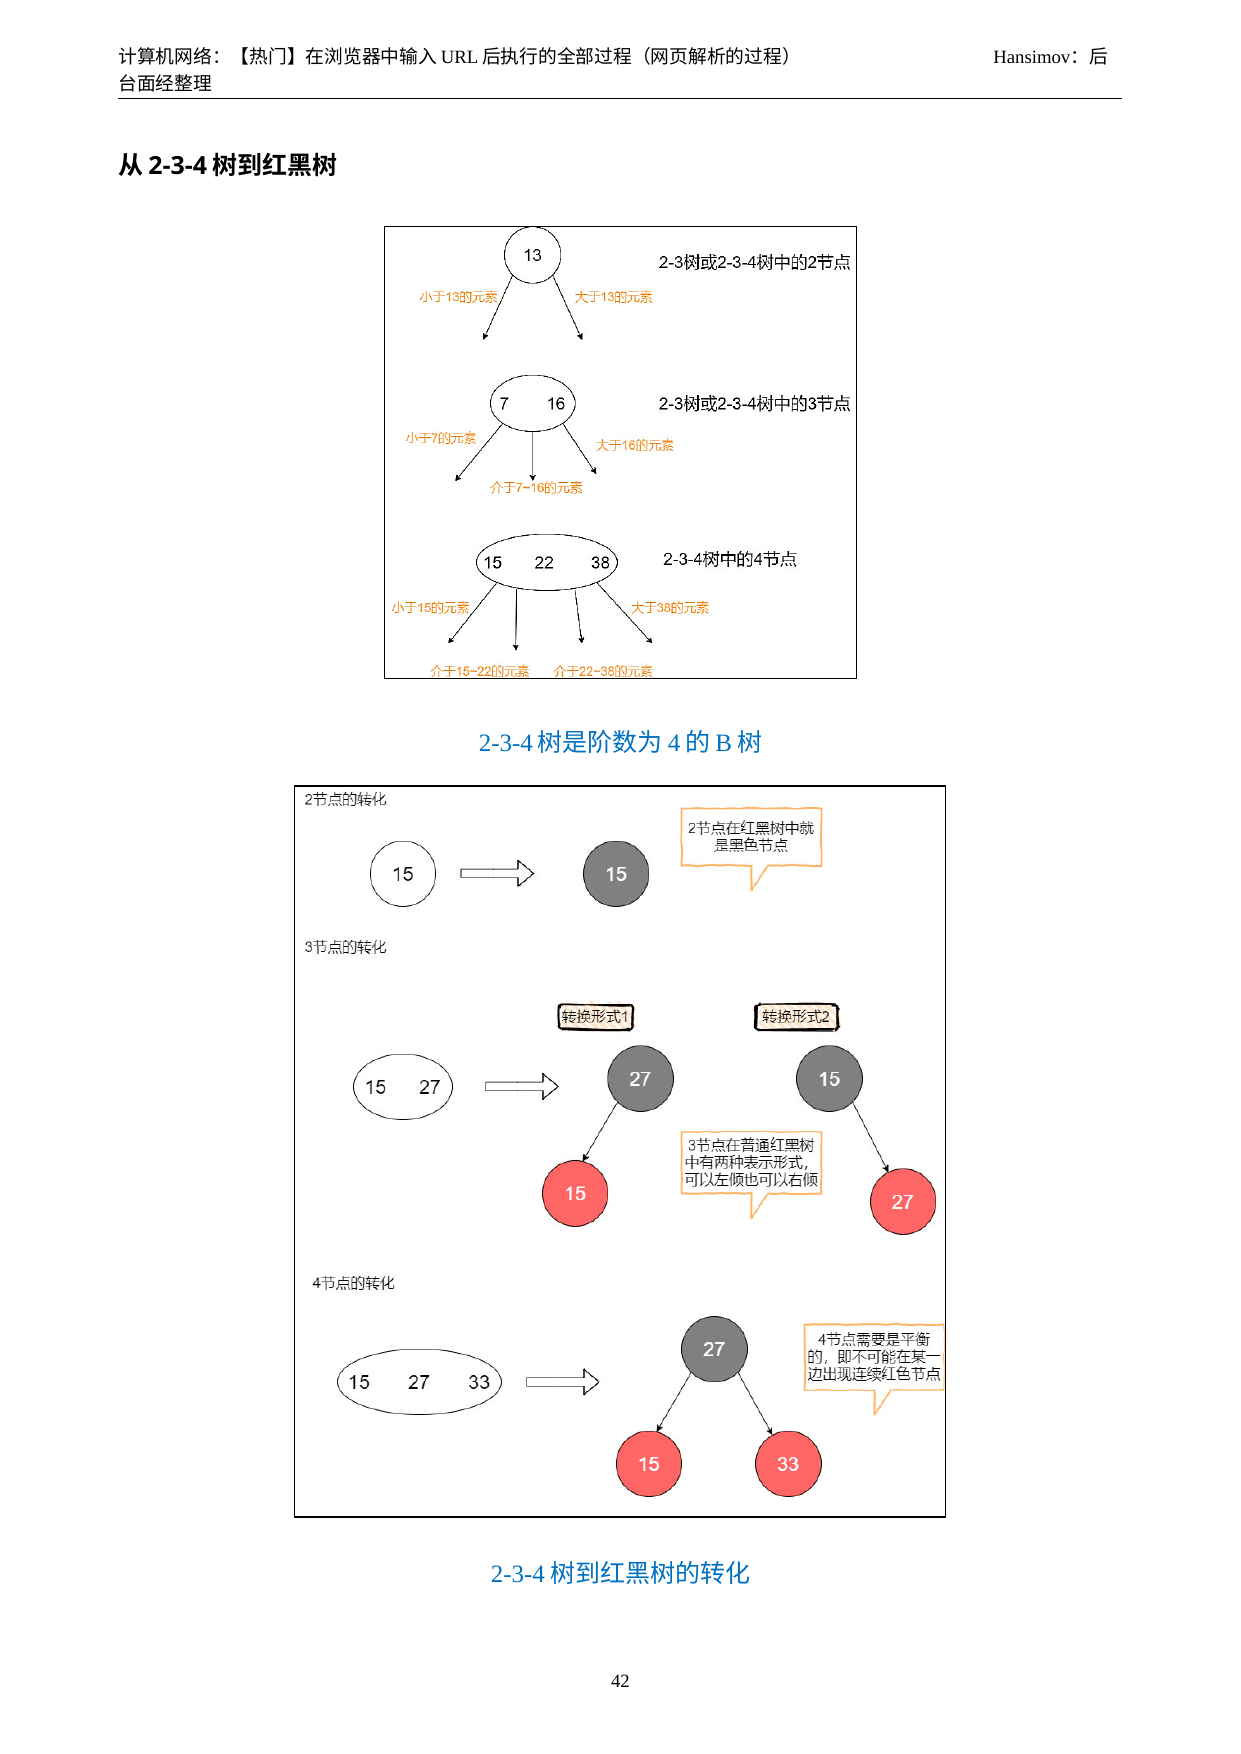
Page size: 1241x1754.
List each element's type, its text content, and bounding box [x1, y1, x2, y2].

picture [385, 227, 856, 678]
text 2-3-4树到红黑树的转化 [118, 1538, 1122, 1606]
picture [295, 787, 945, 1516]
subtitle 从2-3-4树到红黑树 [118, 130, 1097, 198]
text 2-3-4树是阶数为4的B树 [118, 706, 1122, 774]
